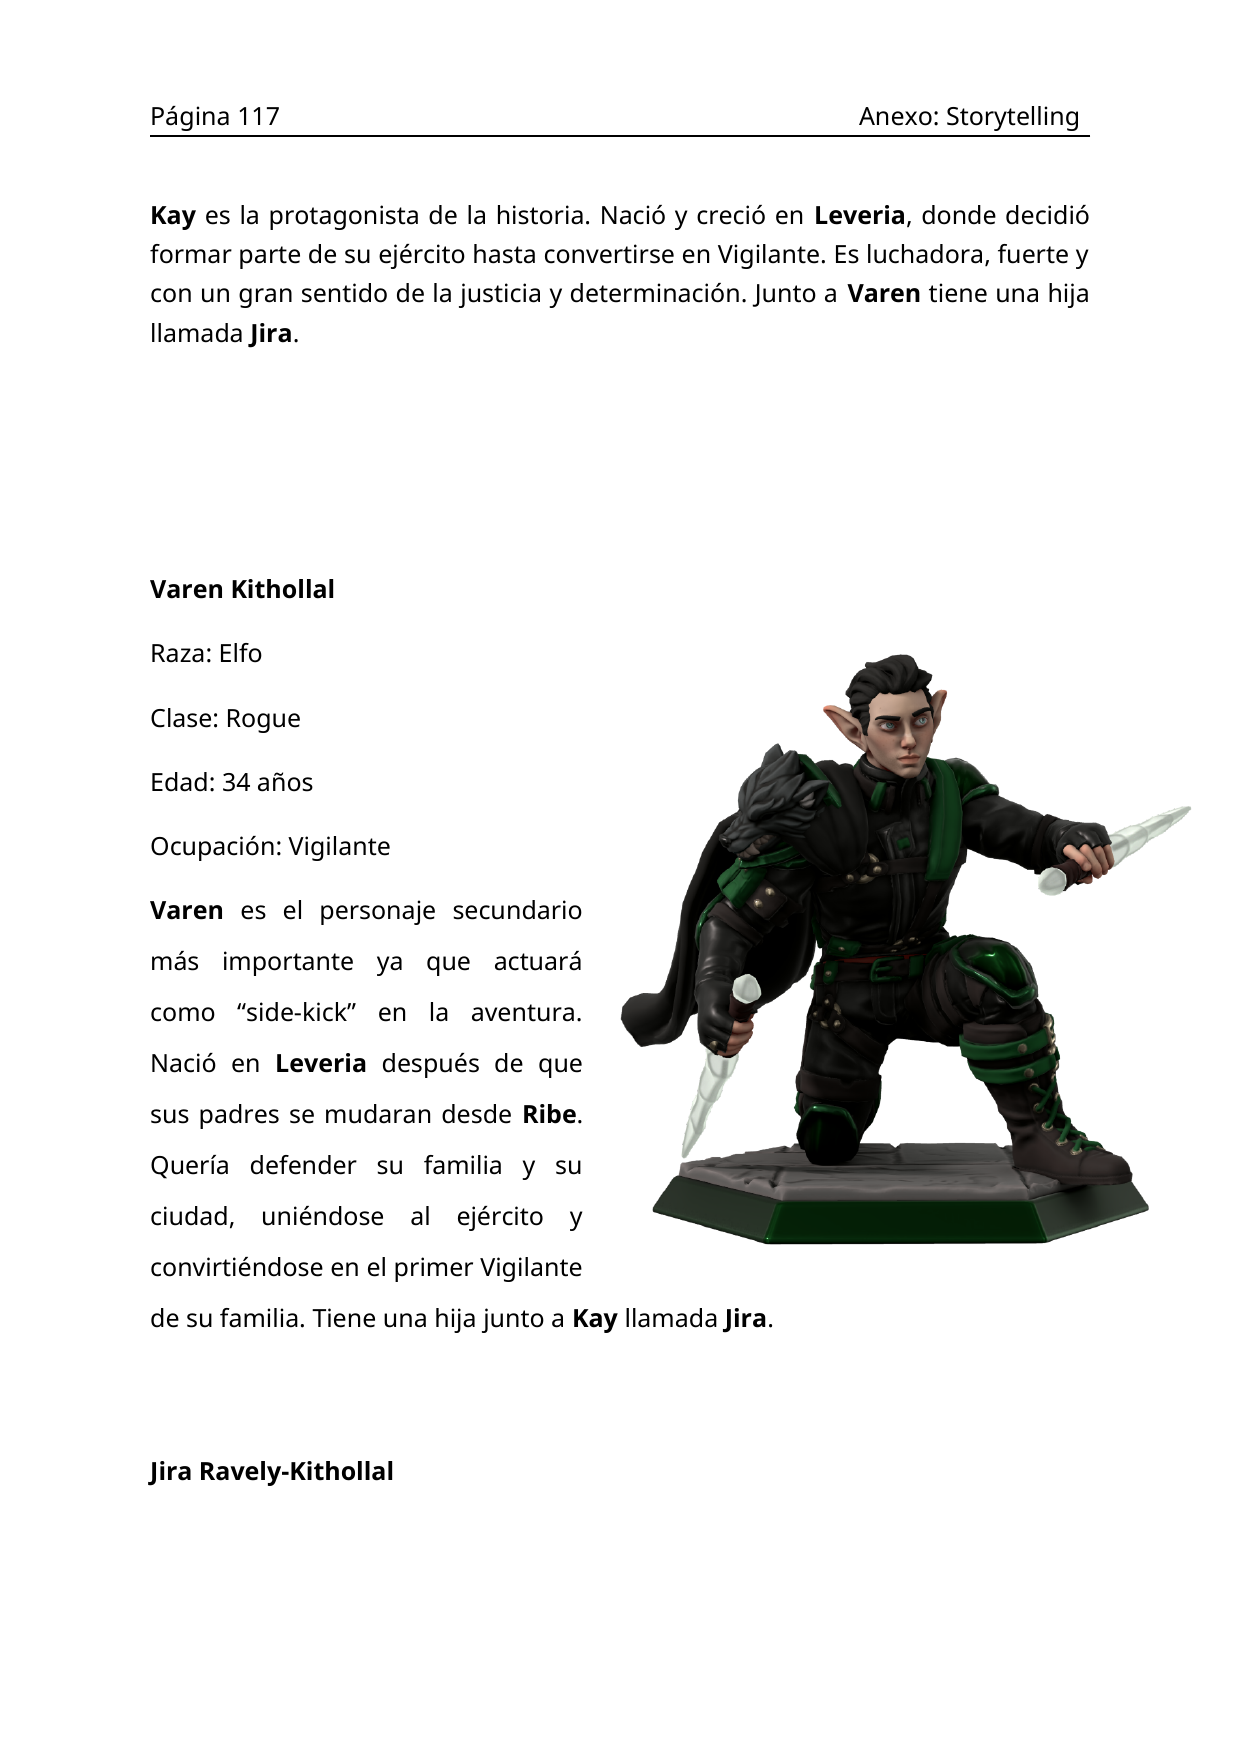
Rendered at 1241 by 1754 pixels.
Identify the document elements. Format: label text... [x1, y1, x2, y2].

text Edad: 34 años [150, 764, 601, 798]
text Raza: Elfo [150, 636, 1090, 670]
text Ocupación: Vigilante [150, 829, 601, 863]
text Kay es la protagonista de la historia. Nació y creció en Leveria, donde decidió formar parte de su ejército hasta convertirse en Vigilante. Es luchadora, fuerte y con un gran sentido de la justicia y determinación. Junto a Varen tiene una hija llamada Jira. [150, 198, 1090, 349]
text Varen Kithollal [150, 572, 1090, 606]
text Jira Ravely-Kithollal [150, 1453, 1090, 1487]
picture [601, 641, 1195, 1256]
text Varen es el personaje secundario más importante ya que actuará como “side-kick” en la aventura. Nació en Leveria después de que sus padres se mudaran desde Ribe. Quería defender su familia y su ciudad, uniéndose al ejército y convirtiéndose en el primer Vigilante de su familia. Tiene una hija junto a Kay llamada Jira. [150, 893, 1090, 1335]
text Clase: Rogue [150, 700, 601, 734]
